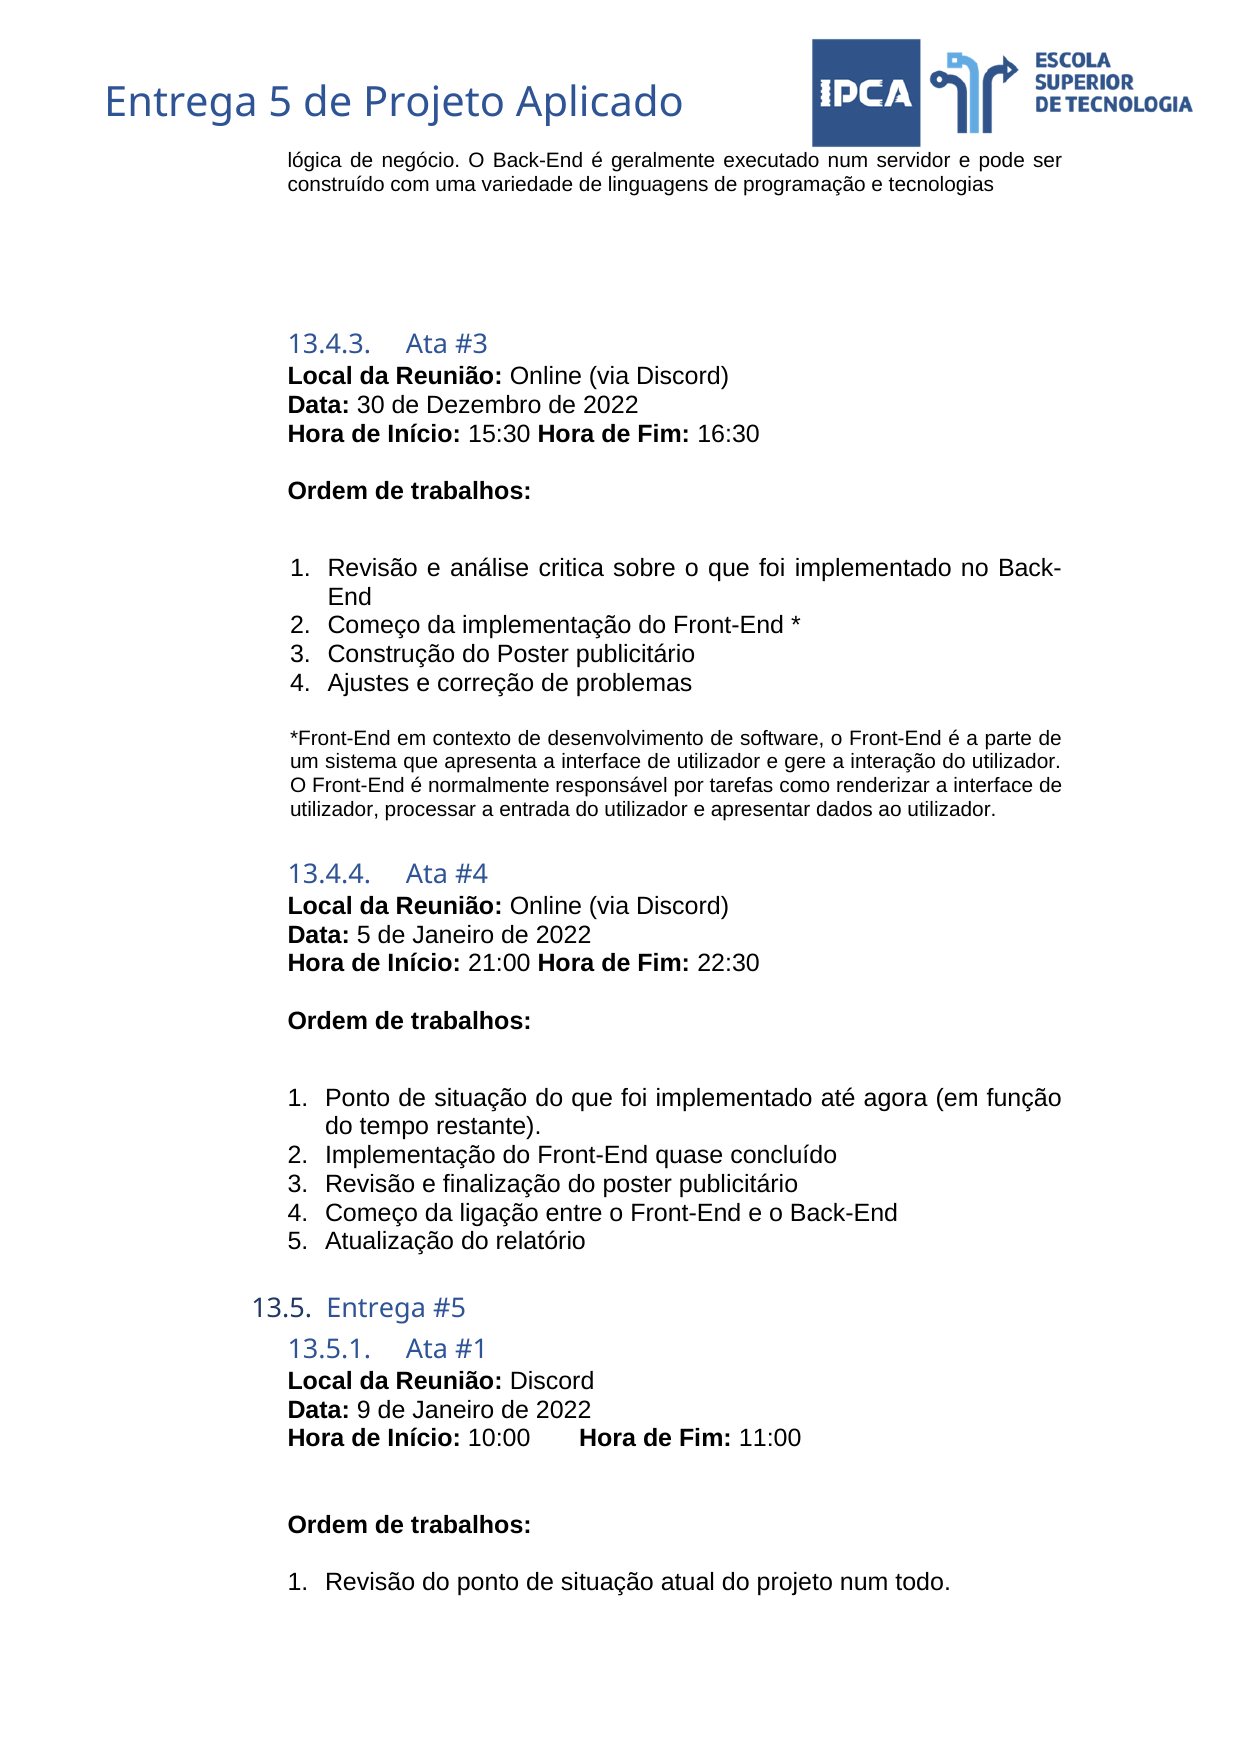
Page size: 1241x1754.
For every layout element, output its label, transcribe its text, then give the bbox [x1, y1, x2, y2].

list Ponto de situação do que foi implementado até agora (em função do tempo restante). [287, 1083, 1063, 1140]
text Hora de Início: 21:00 Hora de Fim: 22:30 [287, 948, 1063, 977]
subtitle Ata #3 [287, 324, 1063, 361]
text Local da Reunião: Online (via Discord) [287, 361, 1063, 390]
list Construção do Poster publicitário [290, 639, 1063, 668]
list Atualização do relatório [287, 1226, 1063, 1255]
text Local da Reunião: Discord [287, 1366, 1063, 1395]
text Ordem de trabalhos: [287, 476, 1063, 505]
subtitle Ata #1 [287, 1329, 1063, 1366]
text Data: 5 de Janeiro de 2022 [287, 920, 1063, 948]
list Revisão e finalização do poster publicitário [287, 1169, 1063, 1198]
subtitle Ata #4 [287, 854, 1063, 891]
list Revisão do ponto de situação atual do projeto num todo. [287, 1567, 1063, 1596]
text *Front-End em contexto de desenvolvimento de software, o Front-End é a parte de um sistema que apresenta a interface de utilizador e gere a interação do utilizador. O Front-End é normalmente responsável por tarefas como renderizar a interface de utilizador, processar a entrada do utilizador e apresentar dados ao utilizador. [290, 725, 1063, 821]
list Ajustes e correção de problemas [290, 668, 1063, 697]
text Data: 30 de Dezembro de 2022 [287, 390, 1063, 419]
text Hora de Início: 15:30 Hora de Fim: 16:30 [287, 419, 1063, 447]
text Data: 9 de Janeiro de 2022 [287, 1395, 1063, 1423]
list Começo da implementação do Front-End * [290, 610, 1063, 639]
list Começo da ligação entre o Front-End e o Back-End [287, 1198, 1063, 1226]
text Hora de Início: 10:00 Hora de Fim: 11:00 [287, 1423, 1063, 1452]
text Local da Reunião: Online (via Discord) [287, 891, 1063, 920]
text Ordem de trabalhos: [287, 1510, 1063, 1538]
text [287, 148, 1063, 196]
picture [791, 0, 1213, 251]
subtitle Entrega #5 [251, 1288, 1063, 1325]
list Implementação do Front-End quase concluído [287, 1140, 1063, 1169]
list Revisão e análise critica sobre o que foi implementado no Back-End [290, 553, 1063, 610]
text Ordem de trabalhos: [287, 1006, 1063, 1035]
